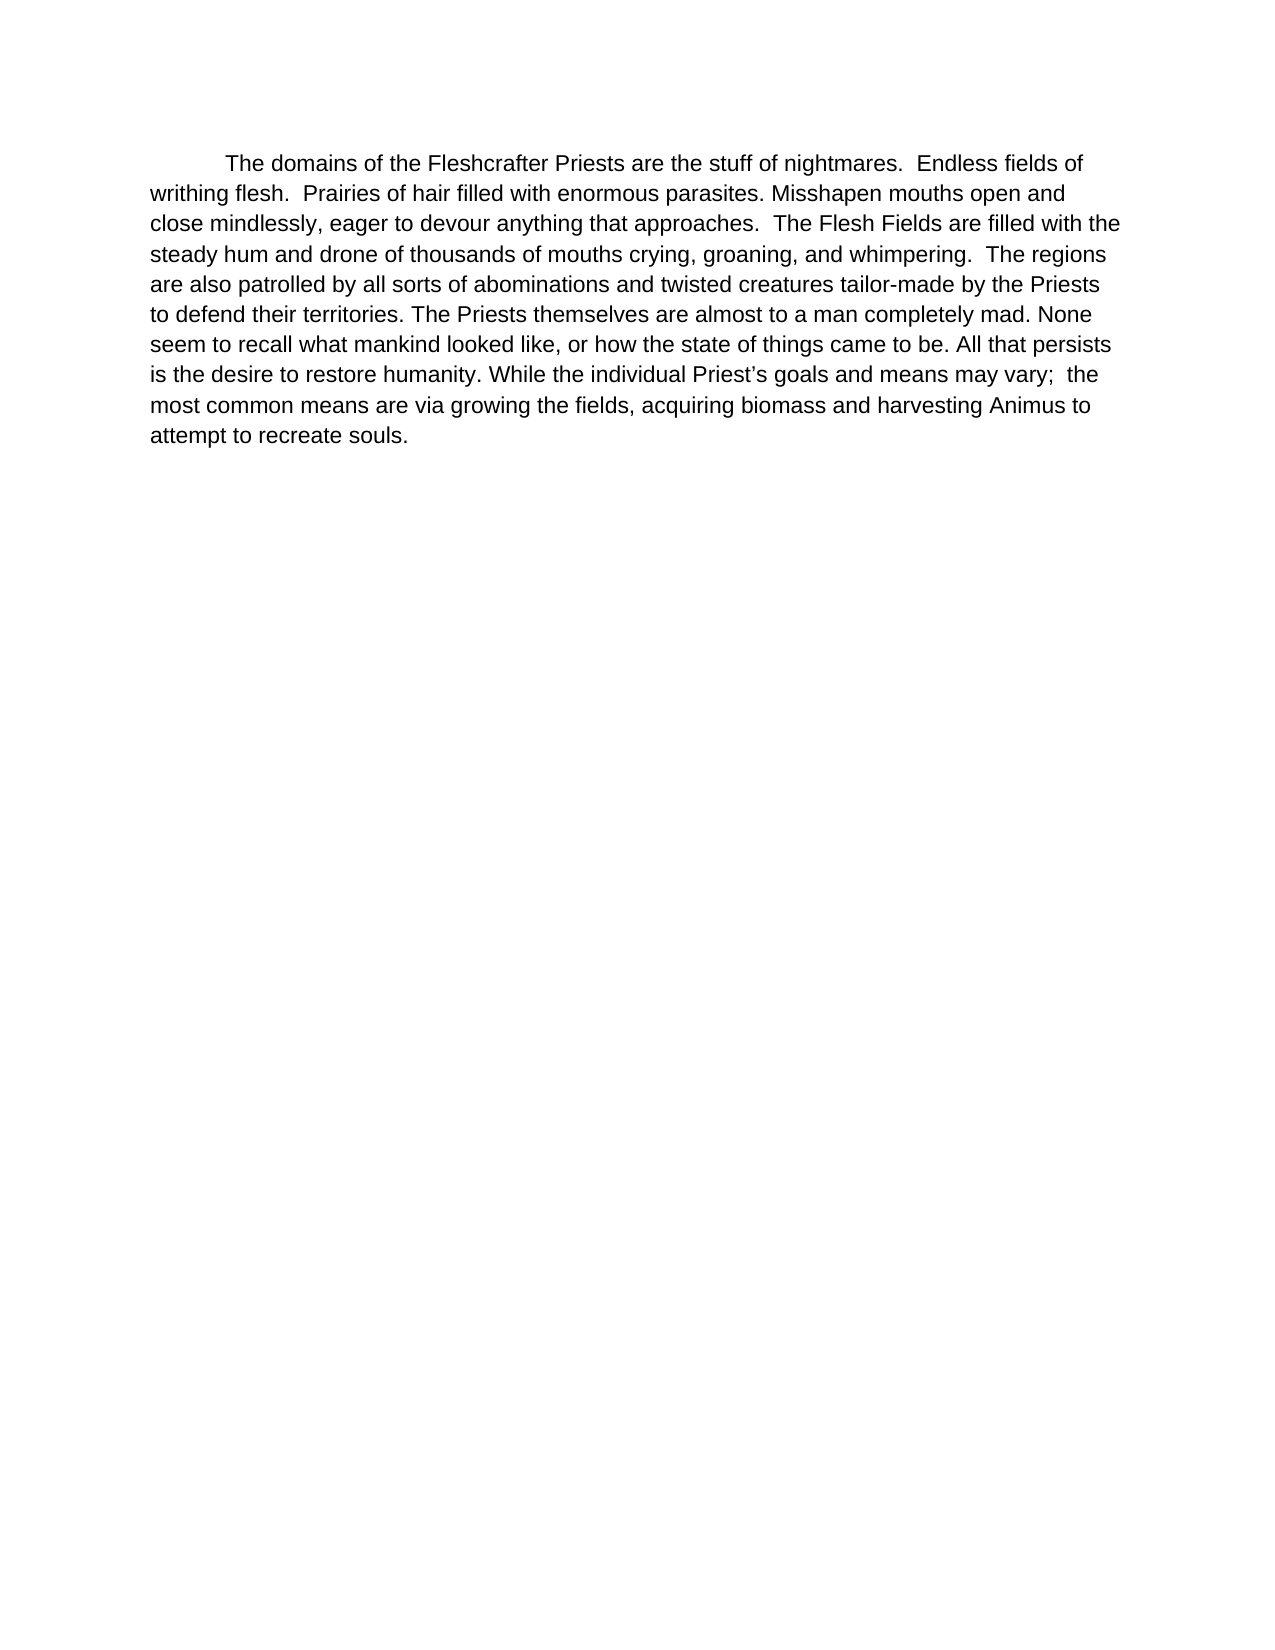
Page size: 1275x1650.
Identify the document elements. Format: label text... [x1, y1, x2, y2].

text The domains of the Fleshcrafter Priests are the stuff of nightmares. Endless fields of writhing flesh. Prairies of hair filled with enormous parasites. Misshapen mouths open and close mindlessly, eager to devour anything that approaches. The Flesh Fields are filled with the steady hum and drone of thousands of mouths crying, groaning, and whimpering. The regions are also patrolled by all sorts of abominations and twisted creatures tailor-made by the Priests to defend their territories. The Priests themselves are almost to a man completely mad. None seem to recall what mankind looked like, or how the state of things came to be. All that persists is the desire to restore humanity. While the individual Priest’s goals and means may vary; the most common means are via growing the fields, acquiring biomass and harvesting Animus to attempt to recreate souls. [150, 150, 1125, 448]
